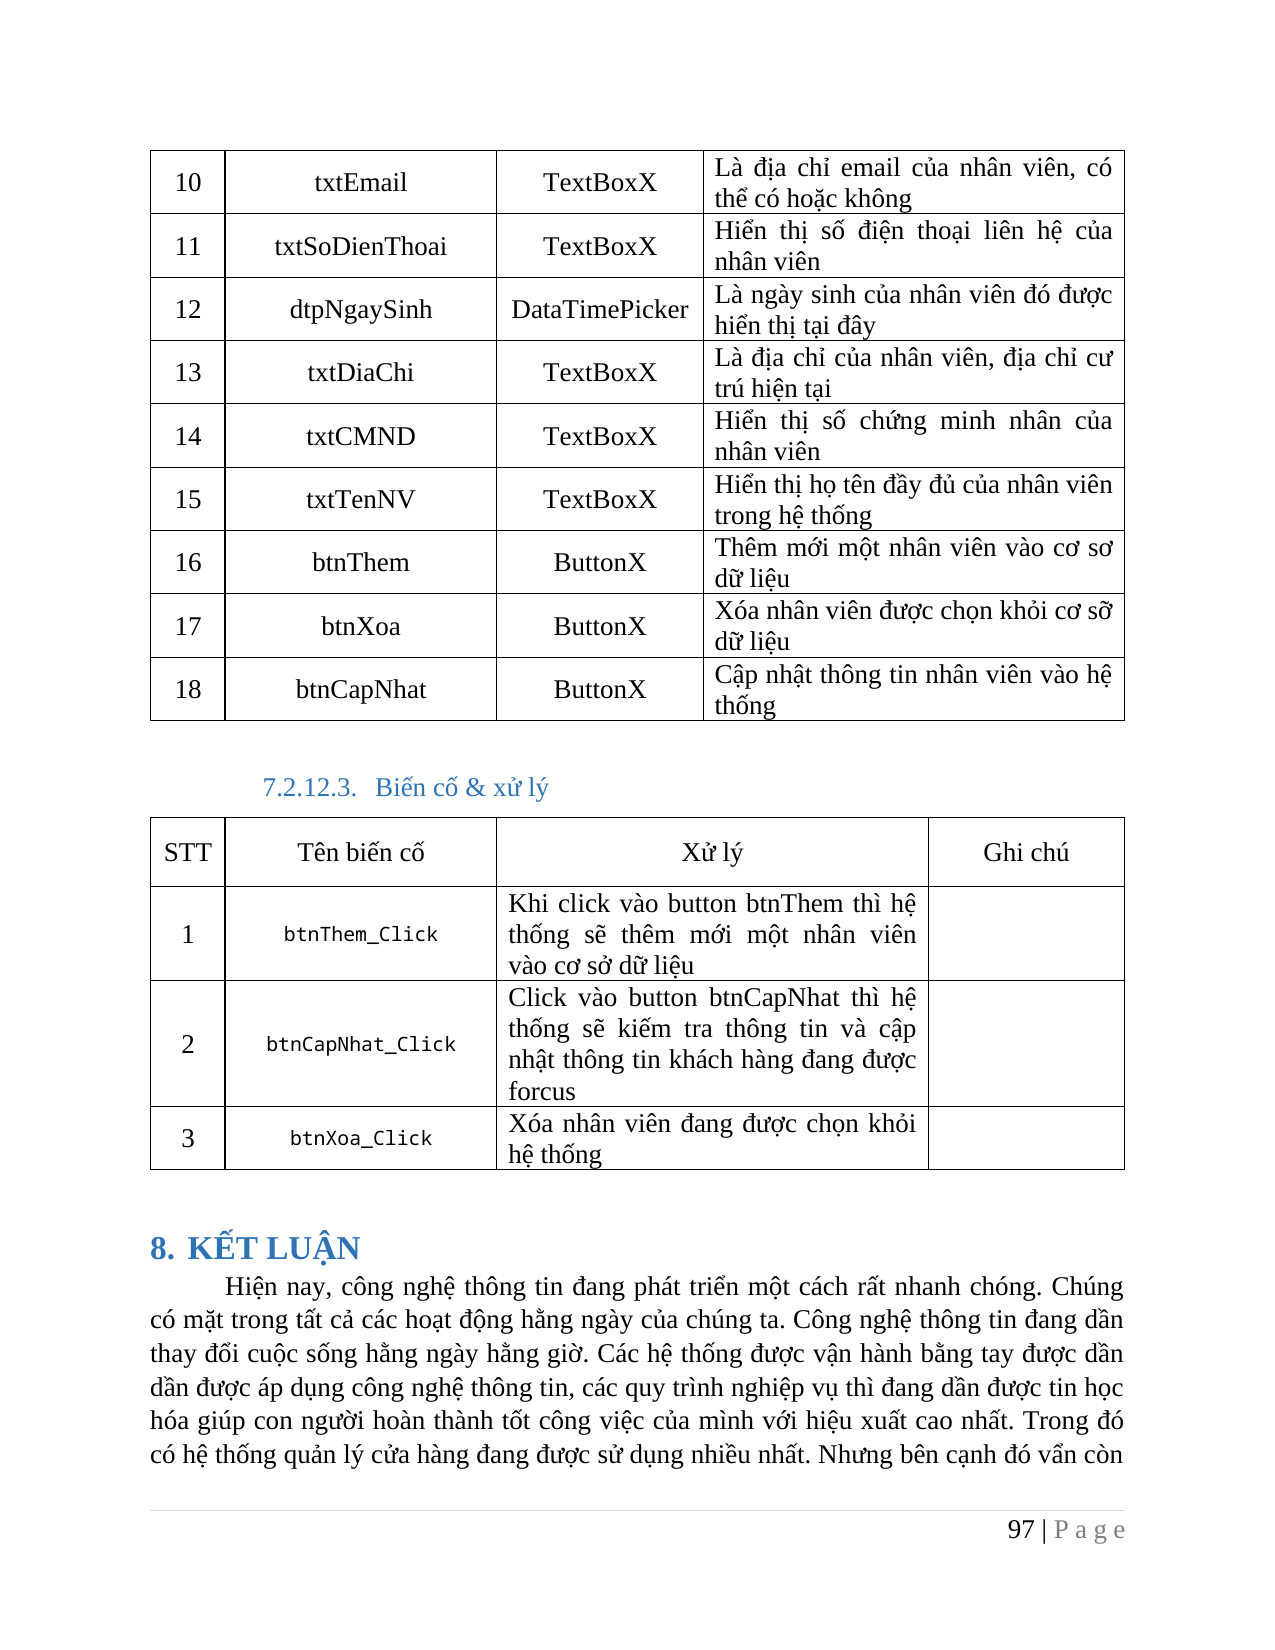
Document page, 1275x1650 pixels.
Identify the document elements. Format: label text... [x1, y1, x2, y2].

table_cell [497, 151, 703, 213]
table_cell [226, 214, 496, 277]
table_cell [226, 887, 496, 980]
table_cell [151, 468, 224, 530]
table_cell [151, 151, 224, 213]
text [150, 1270, 1125, 1469]
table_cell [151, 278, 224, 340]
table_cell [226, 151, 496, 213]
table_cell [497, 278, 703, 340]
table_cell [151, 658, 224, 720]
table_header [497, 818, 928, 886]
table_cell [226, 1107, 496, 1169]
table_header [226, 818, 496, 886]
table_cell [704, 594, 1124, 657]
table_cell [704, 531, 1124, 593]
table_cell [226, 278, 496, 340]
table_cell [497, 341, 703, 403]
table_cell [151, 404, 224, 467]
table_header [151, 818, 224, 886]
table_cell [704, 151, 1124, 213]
subtitle Kết luận [150, 1229, 1125, 1267]
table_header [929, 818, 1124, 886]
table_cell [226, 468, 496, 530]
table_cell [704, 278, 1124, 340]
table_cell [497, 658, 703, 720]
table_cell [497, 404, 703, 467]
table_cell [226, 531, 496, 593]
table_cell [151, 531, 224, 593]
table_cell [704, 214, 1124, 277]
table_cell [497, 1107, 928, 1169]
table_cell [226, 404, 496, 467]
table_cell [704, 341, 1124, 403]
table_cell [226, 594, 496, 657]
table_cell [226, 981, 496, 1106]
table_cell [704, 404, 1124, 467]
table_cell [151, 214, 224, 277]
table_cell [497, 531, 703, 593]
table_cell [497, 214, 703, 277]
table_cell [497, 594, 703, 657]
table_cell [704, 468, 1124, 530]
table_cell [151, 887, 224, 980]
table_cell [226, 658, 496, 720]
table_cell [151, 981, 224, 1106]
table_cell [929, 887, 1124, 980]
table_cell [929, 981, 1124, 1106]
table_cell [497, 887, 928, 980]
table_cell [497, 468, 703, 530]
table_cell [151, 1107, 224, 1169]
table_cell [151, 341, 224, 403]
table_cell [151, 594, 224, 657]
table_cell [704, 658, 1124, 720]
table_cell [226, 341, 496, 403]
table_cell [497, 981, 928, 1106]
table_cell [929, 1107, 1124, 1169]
subtitle Biến cố & xử lý [262, 771, 1125, 802]
